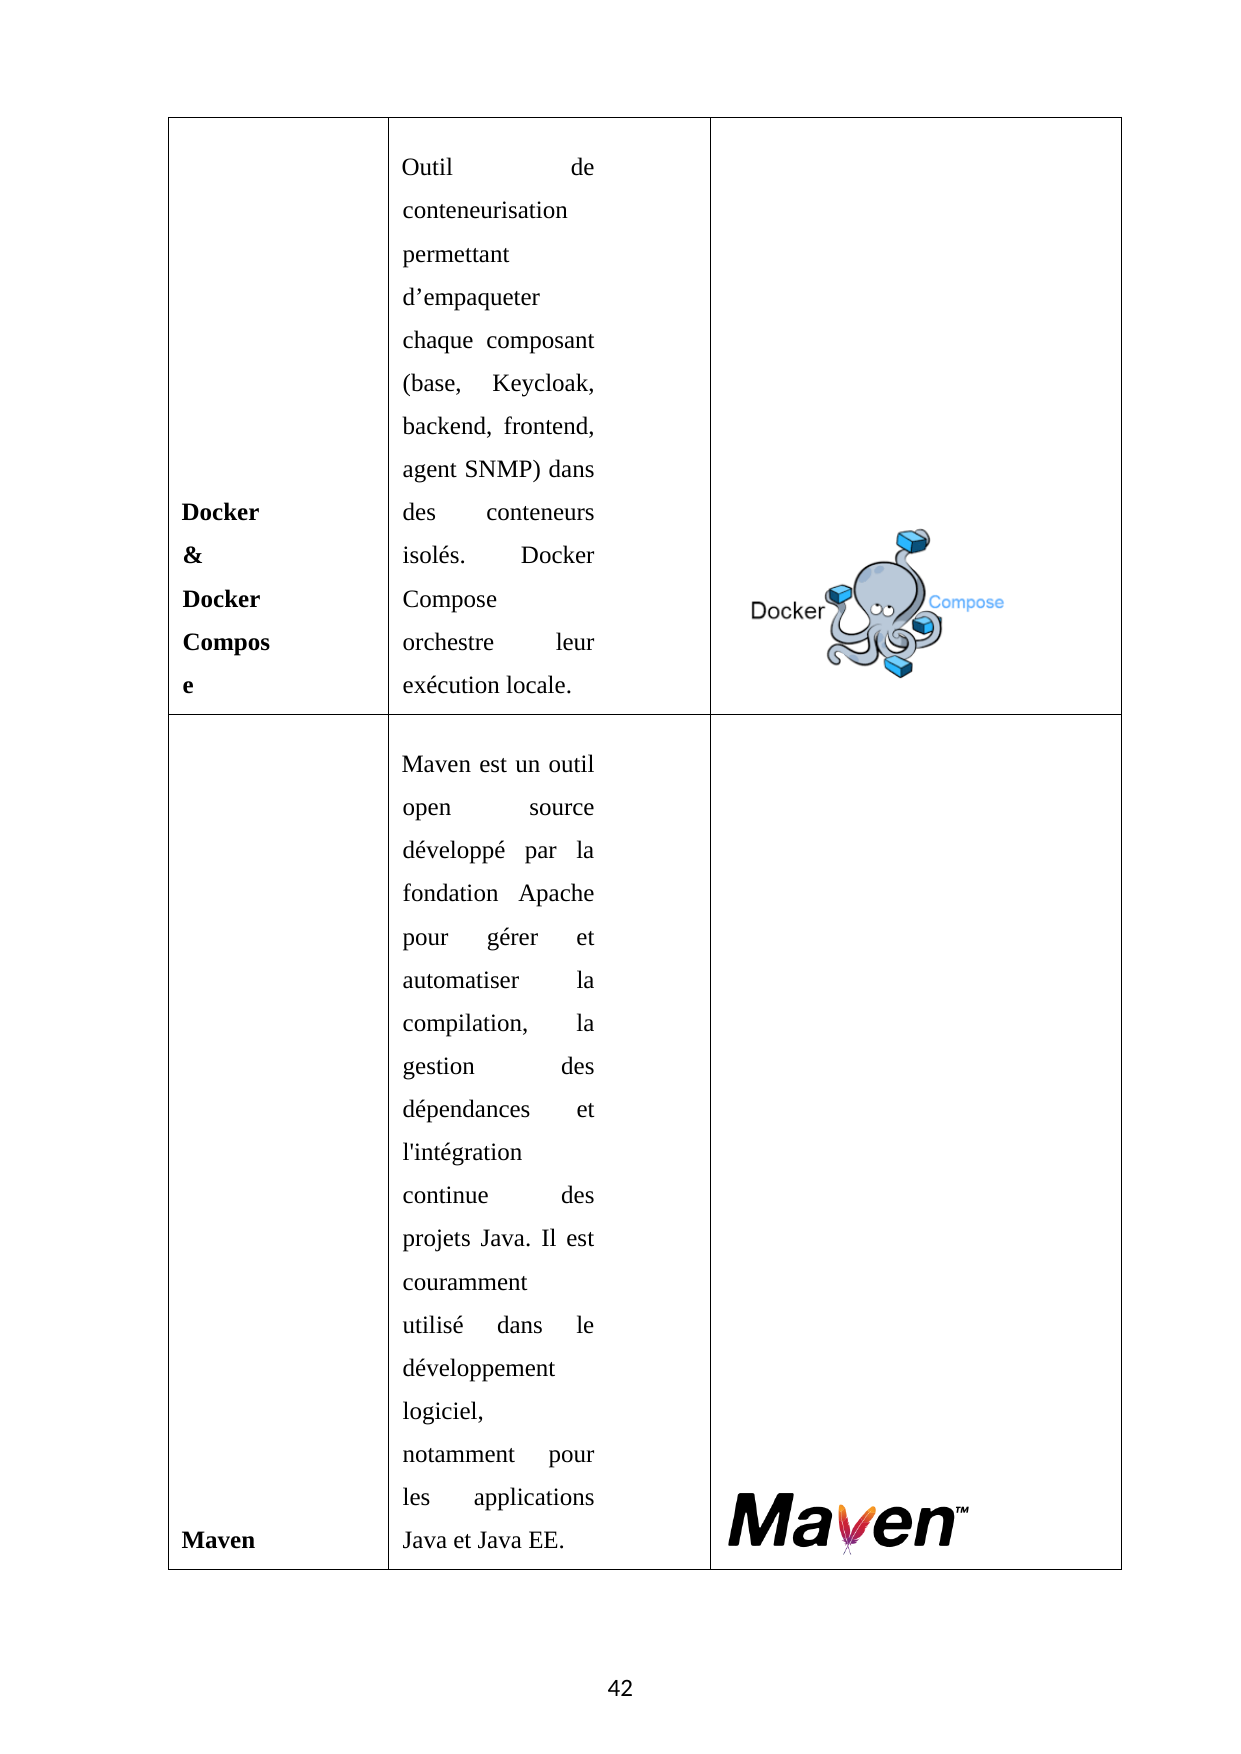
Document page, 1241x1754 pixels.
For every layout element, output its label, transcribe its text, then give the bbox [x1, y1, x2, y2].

table_cell Maven est un outil open source développé par la fondation Apache pour gérer et automatiser la compilation, la gestion des dépendances et l'intégration continue des projets Java. Il est couramment utilisé dans le développement logiciel, notamment pour les applications Java et Java EE. [389, 715, 710, 1569]
table_cell Docker & Docker Compose [169, 118, 388, 713]
table_cell [711, 118, 1121, 713]
picture [723, 521, 1033, 699]
picture [723, 1491, 969, 1555]
table_cell Maven [169, 715, 388, 1569]
table_cell Outil de conteneurisation permettant d’empaqueter chaque composant (base, Keycloak, backend, frontend, agent SNMP) dans des conteneurs isolés. Docker Compose orchestre leur exécution locale. [389, 118, 710, 713]
table_cell [711, 715, 1121, 1569]
